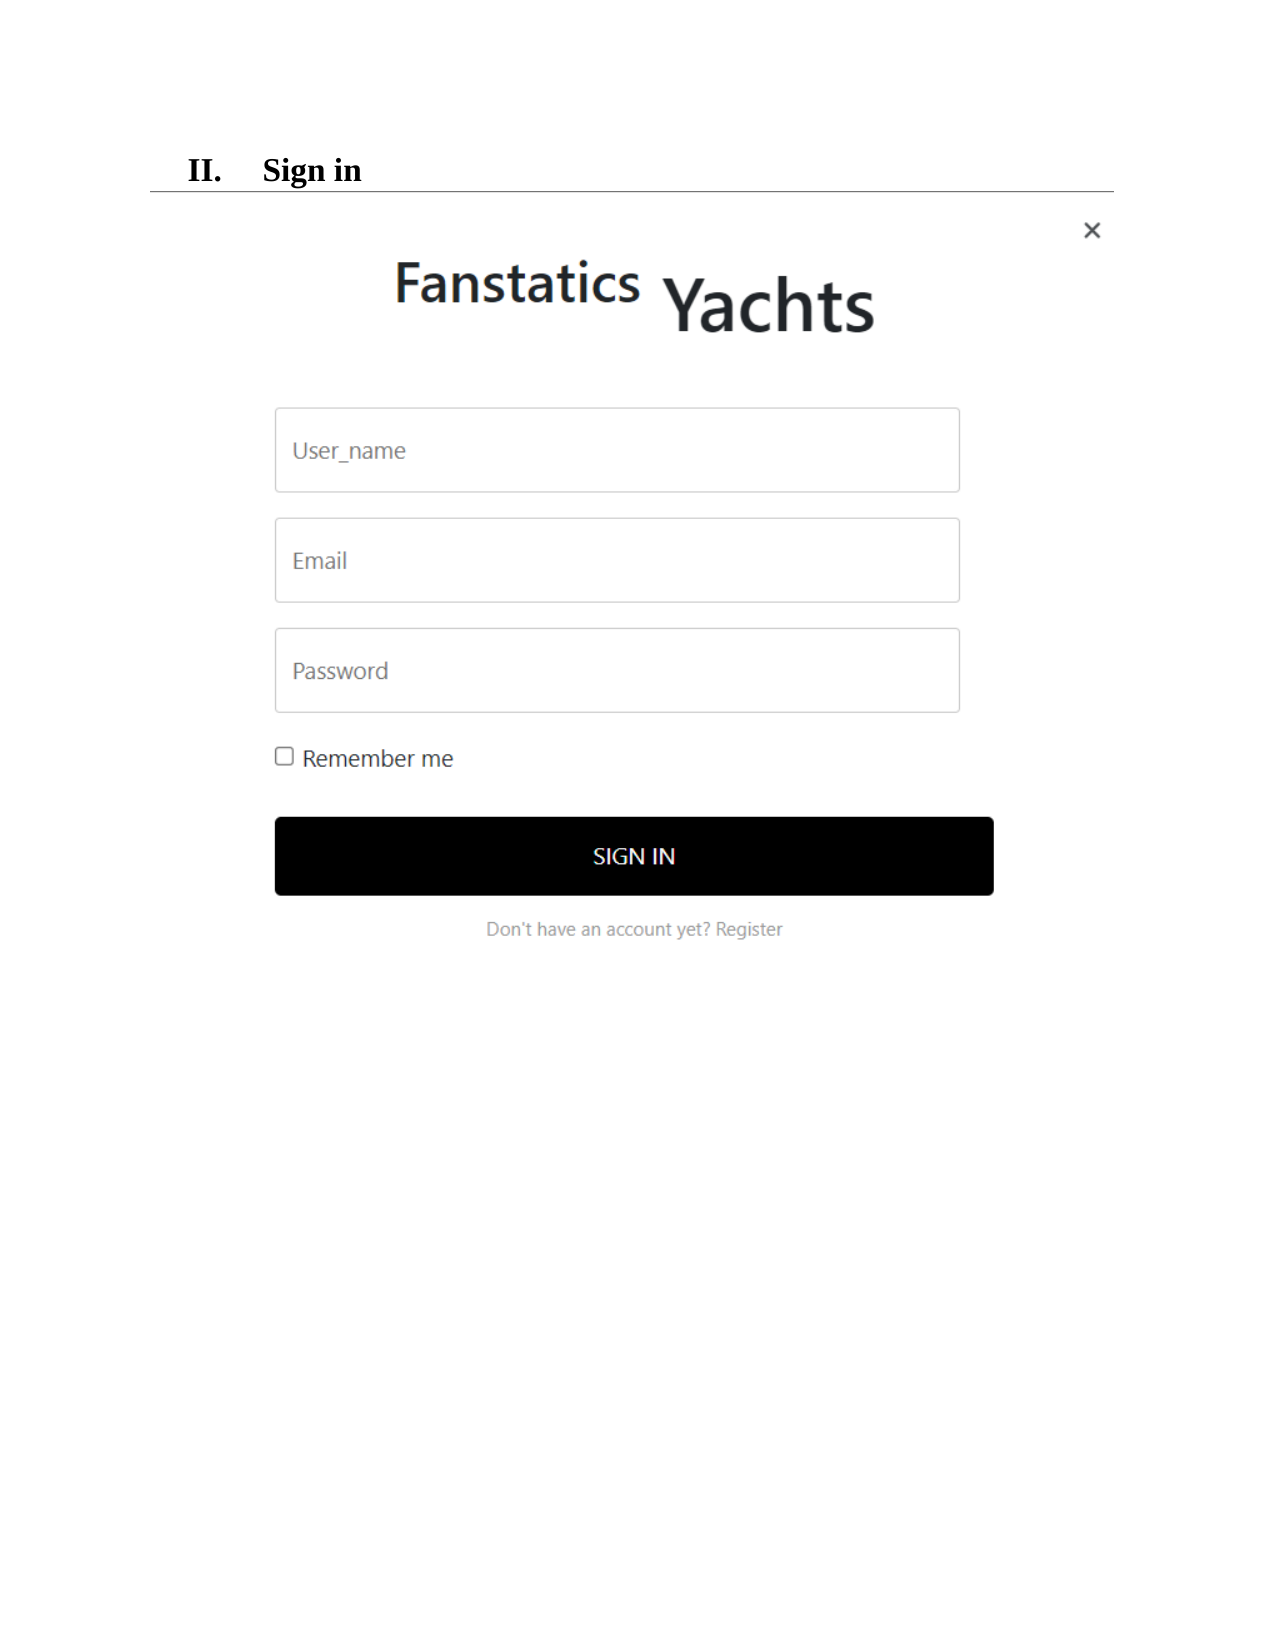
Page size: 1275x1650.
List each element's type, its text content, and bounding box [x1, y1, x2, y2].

picture [150, 191, 1114, 1021]
subtitle Sign in [187, 150, 1125, 188]
